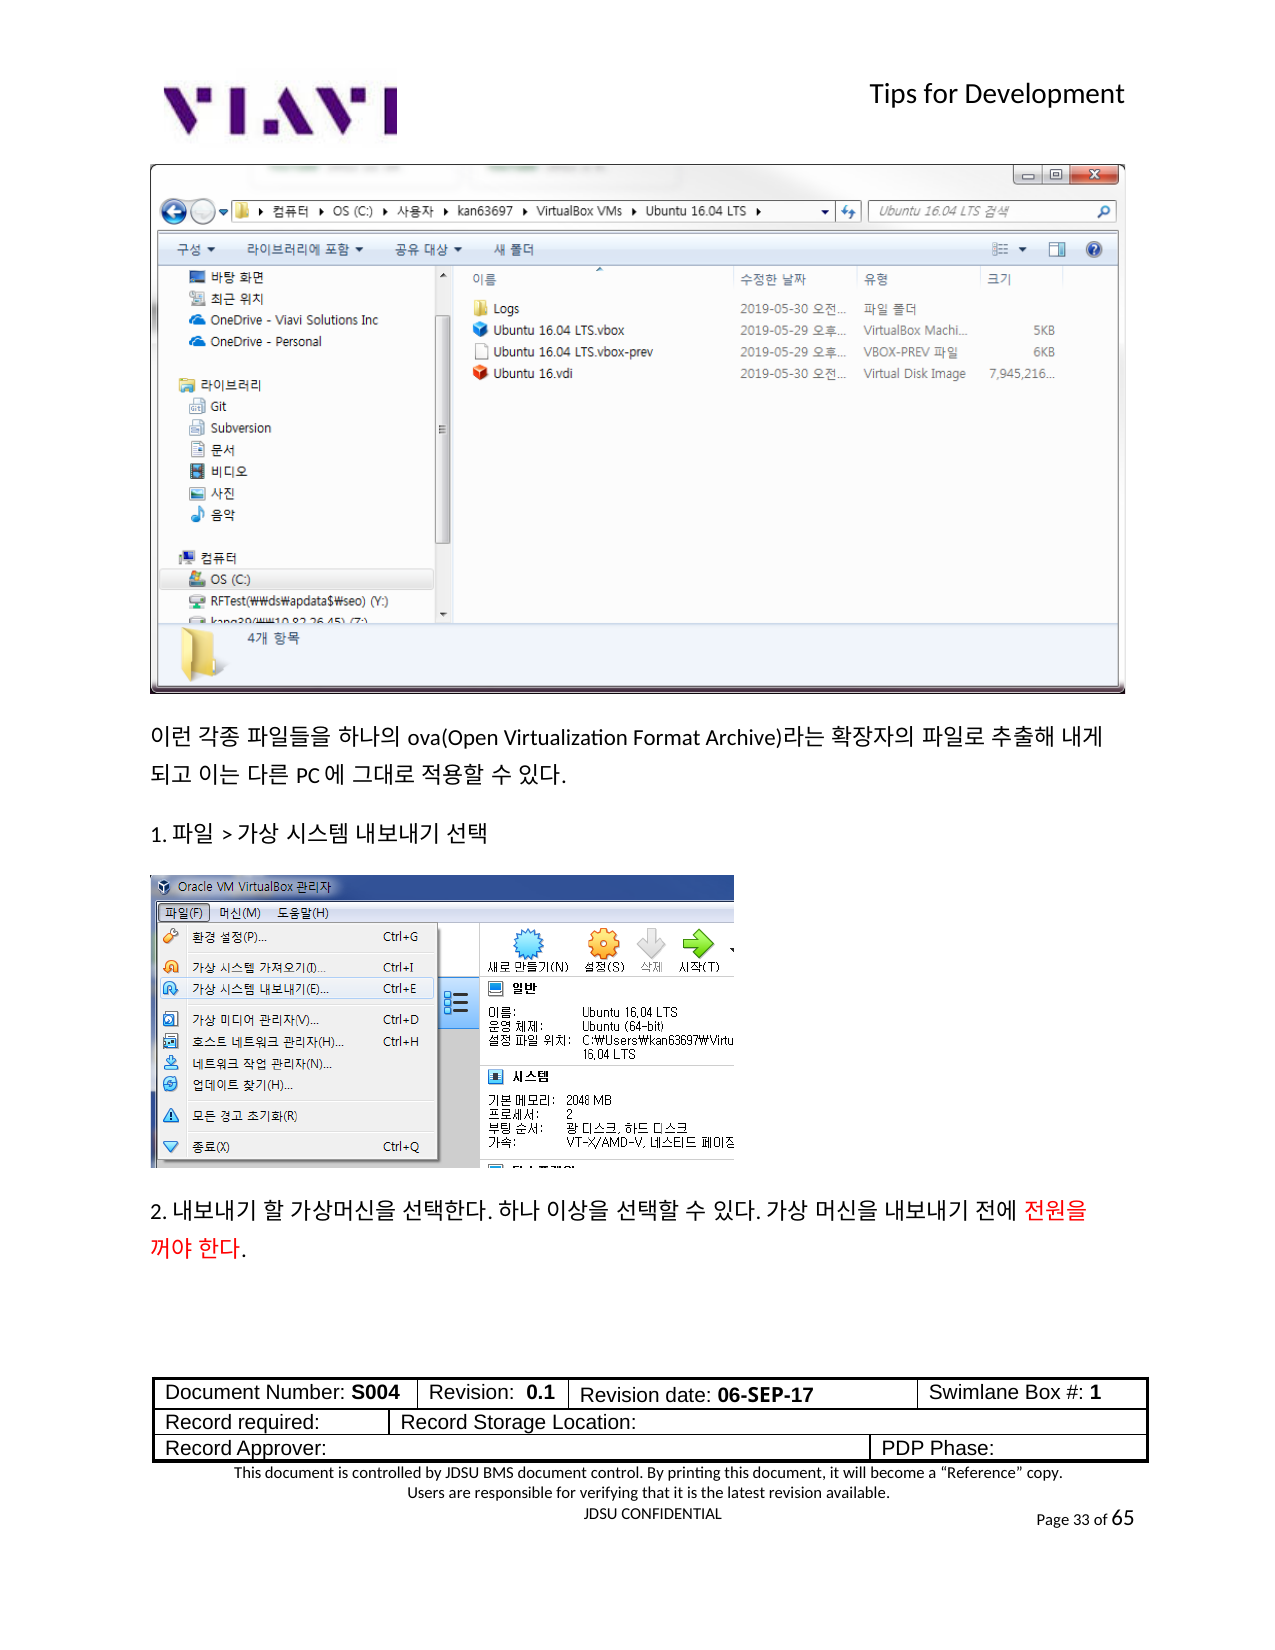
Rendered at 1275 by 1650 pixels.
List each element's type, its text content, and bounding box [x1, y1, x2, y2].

text 이런 각종 파일들을 하나의 ova(Open Virtualization Format Archive)라는 확장자의 파일로 추출해 내게 되고 이는 다른 PC에 그대로 적용할 수 있다. [150, 719, 1125, 790]
text 1. 파일 > 가상 시스템 내보내기 선택 [150, 816, 1125, 849]
text 2. 내보내기 할 가상머신을 선택한다. 하나 이상을 선택할 수 있다. 가상 머신을 내보내기 전에 전원을 꺼야 한다. [150, 1193, 1125, 1264]
picture [150, 164, 1125, 694]
picture [150, 875, 734, 1168]
picture [162, 68, 397, 146]
